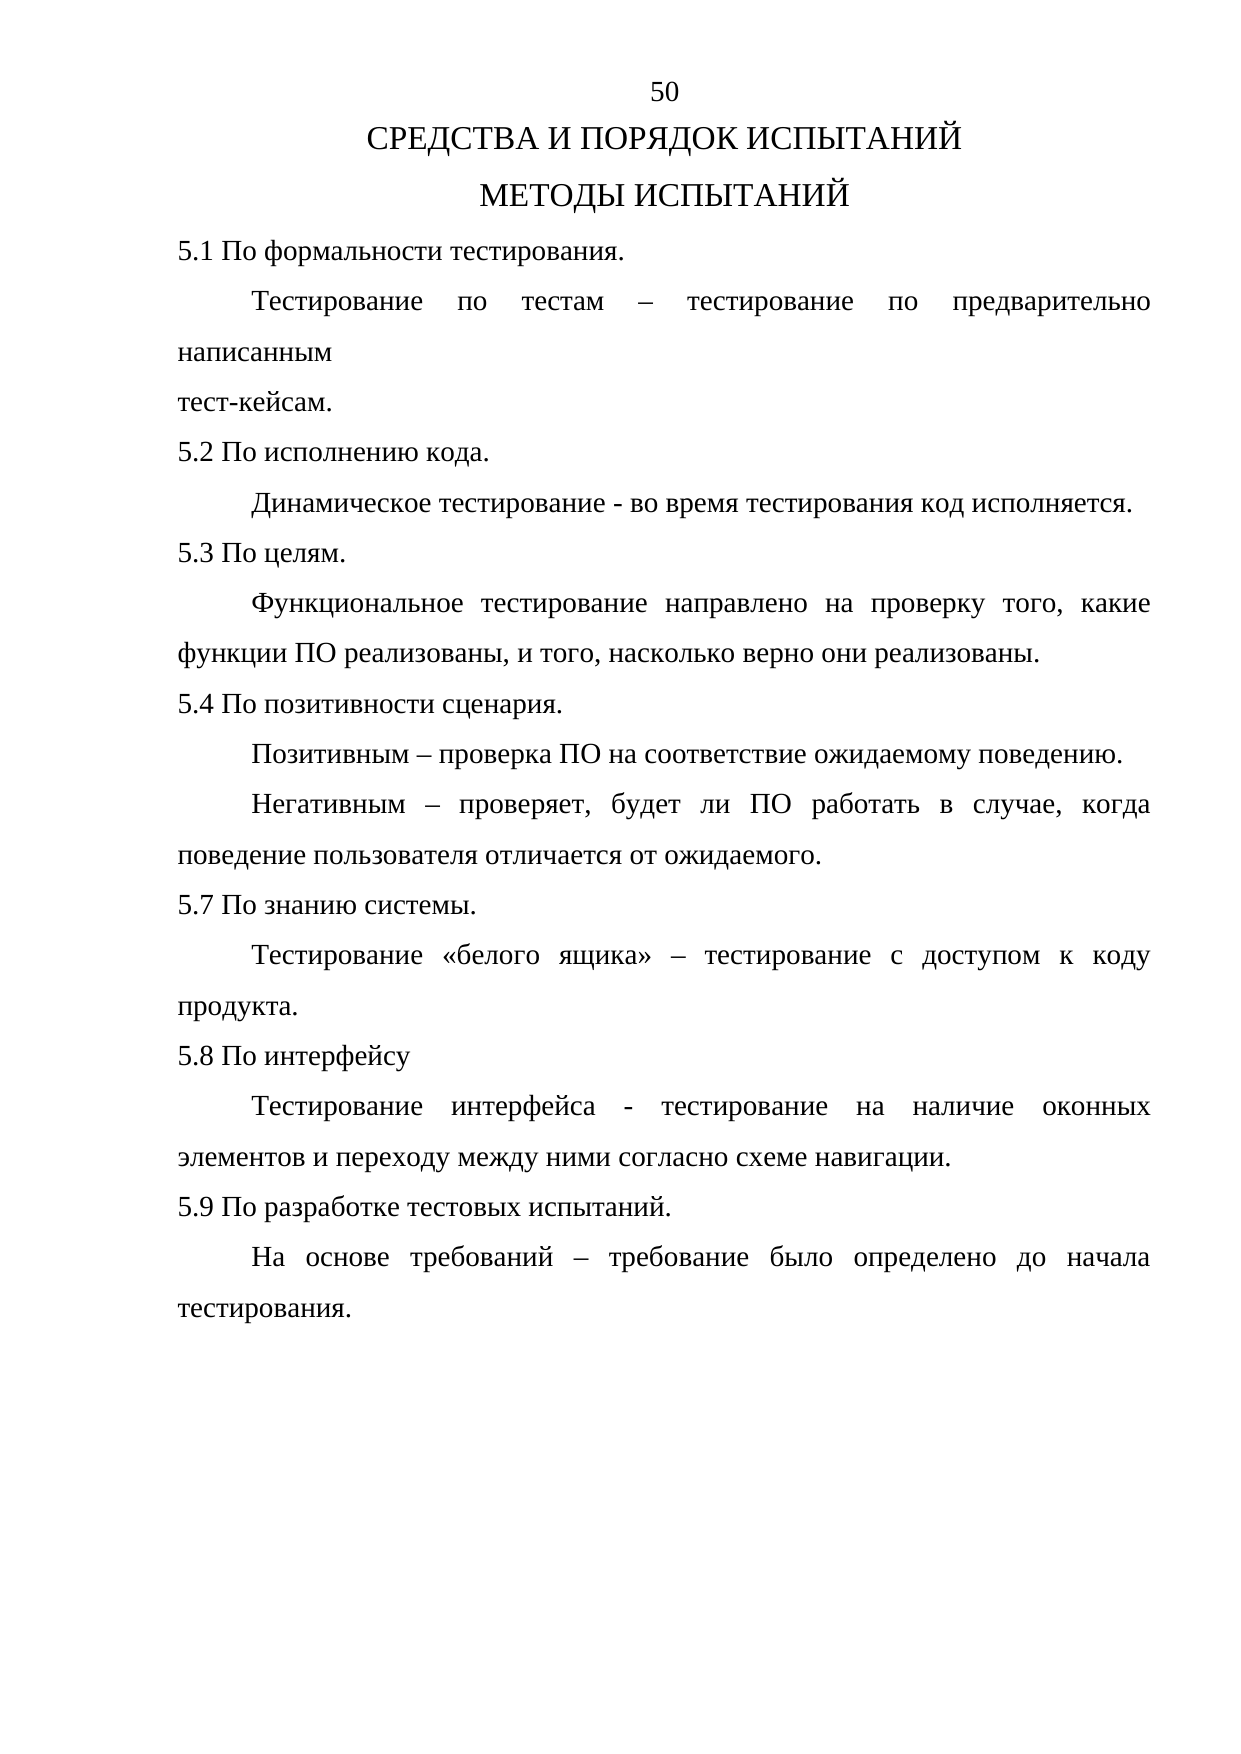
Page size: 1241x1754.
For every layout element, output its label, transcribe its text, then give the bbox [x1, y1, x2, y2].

text Тестирование интерфейса - тестирование на наличие оконных элементов и переходу между ними согласно схеме навигации. [177, 1088, 1152, 1172]
text Тестирование «белого ящика» – тестирование с доступом к коду продукта. [177, 937, 1152, 1021]
text МЕТОДЫ ИСПЫТАНИЙ [177, 176, 1152, 214]
text 5.4 По позитивности сценария. [177, 686, 1152, 719]
text 5.1 По формальности тестирования. [177, 233, 1152, 267]
text 5.2 По исполнению кода. [177, 434, 1152, 468]
text 5.3 По целям. [177, 535, 1152, 568]
text 5.9 По разработке тестовых испытаний. [177, 1189, 1152, 1223]
text Позитивным – проверка ПО на соответствие ожидаемому поведению. [177, 736, 1152, 770]
text тест-кейсам. [177, 384, 1152, 418]
text 5.7 По знанию системы. [177, 887, 1152, 921]
text На основе требований – требование было определено до начала тестирования. [177, 1239, 1152, 1323]
text Тестирование по тестам – тестирование по предварительно написанным [177, 283, 1152, 367]
text Негативным – проверяет, будет ли ПО работать в случае, когда поведение пользователя отличается от ожидаемого. [177, 787, 1152, 870]
text Функциональное тестирование направлено на проверку того, какие функции ПО реализованы, и того, насколько верно они реализованы. [177, 585, 1152, 669]
text 5.8 По интерфейсу [177, 1038, 1152, 1072]
text СРЕДСТВА И ПОРЯДОК ИСПЫТАНИЙ [177, 118, 1152, 156]
text Динамическое тестирование - во время тестирования код исполняется. [177, 485, 1152, 518]
